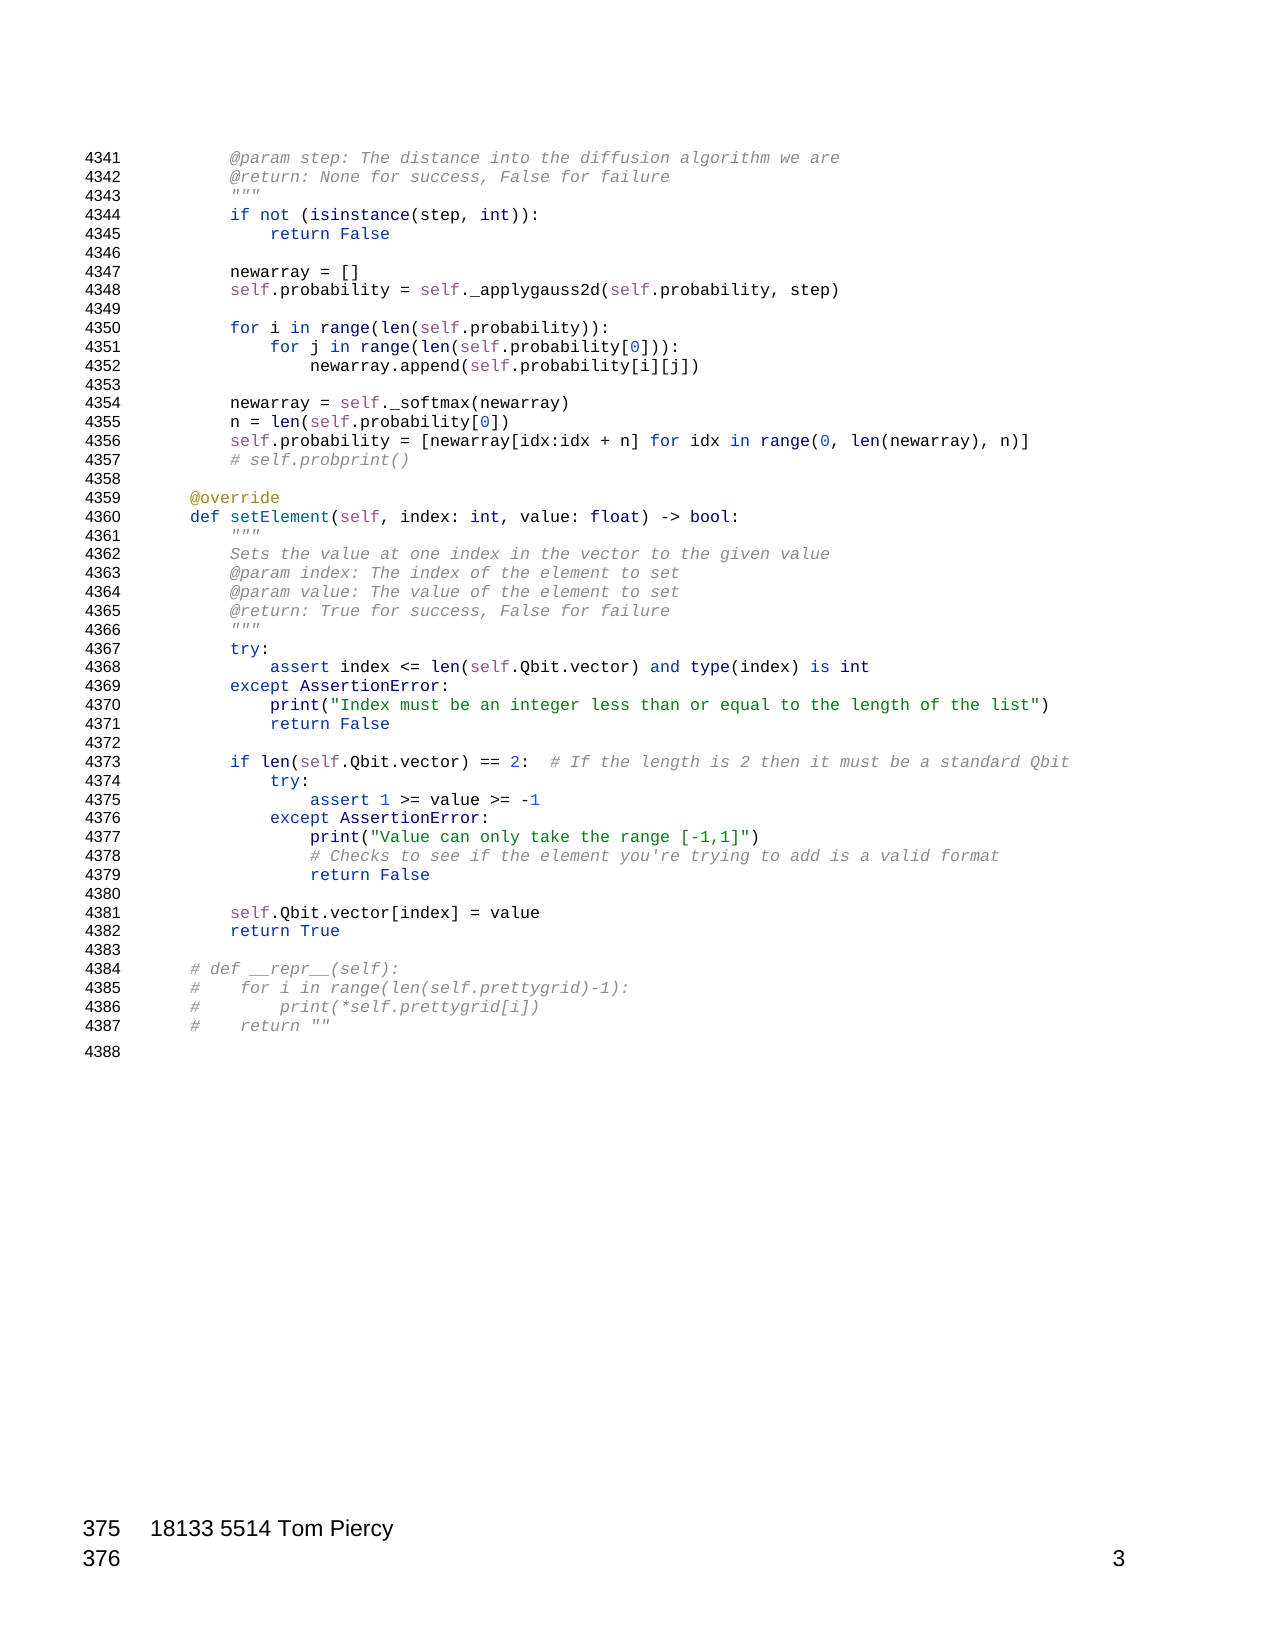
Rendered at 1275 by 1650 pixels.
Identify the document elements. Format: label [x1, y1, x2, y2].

text [150, 150, 1125, 1036]
picture [293, 513, 299, 522]
